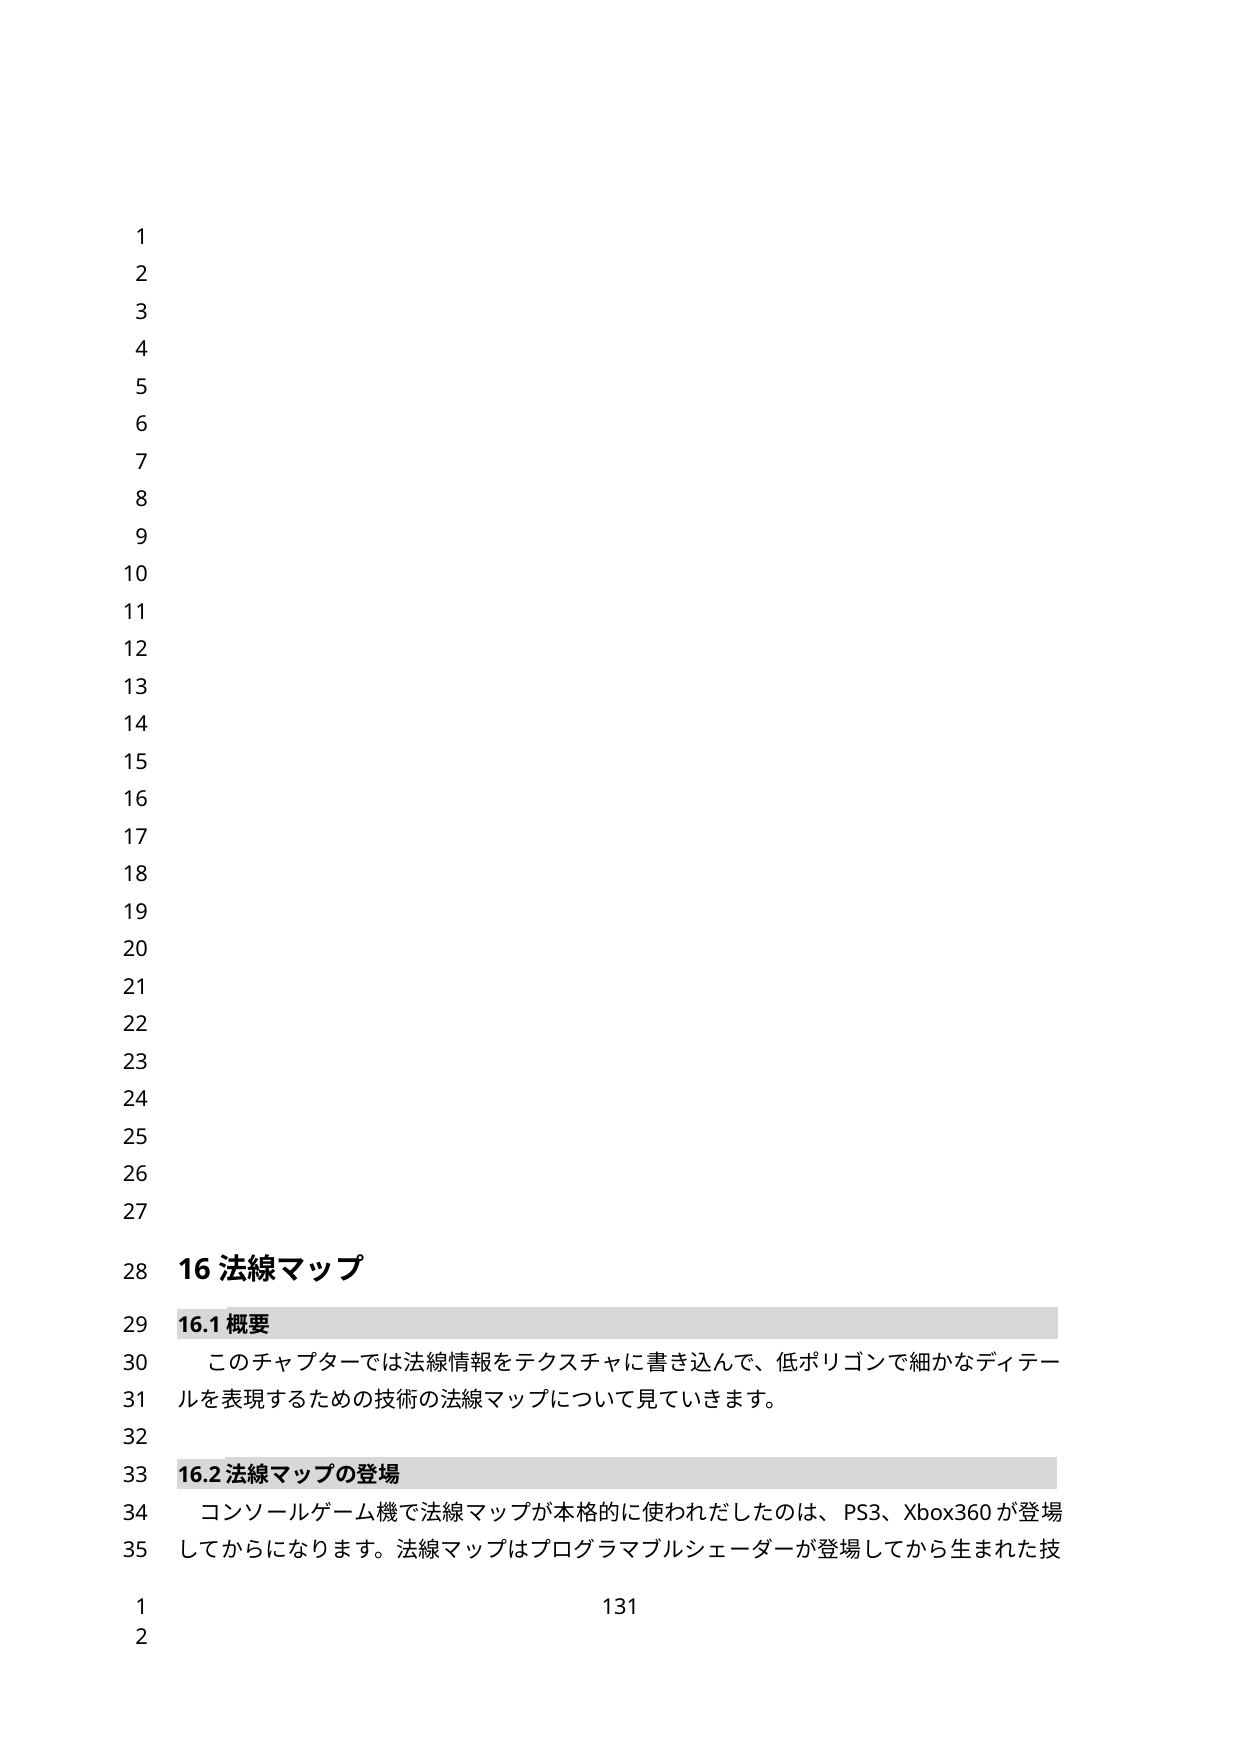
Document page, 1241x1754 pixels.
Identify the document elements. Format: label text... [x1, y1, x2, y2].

text 16.1 概要 [177, 1304, 1063, 1342]
text 16 法線マップ [177, 1229, 1063, 1304]
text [177, 1492, 1063, 1567]
text 16.2法線マップの登場 [177, 1454, 1063, 1492]
text このチャプターでは法線情報をテクスチャに書き込んで、低ポリゴンで細かなディテールを表現するための技術の法線マップについて見ていきます。 [177, 1342, 1063, 1417]
